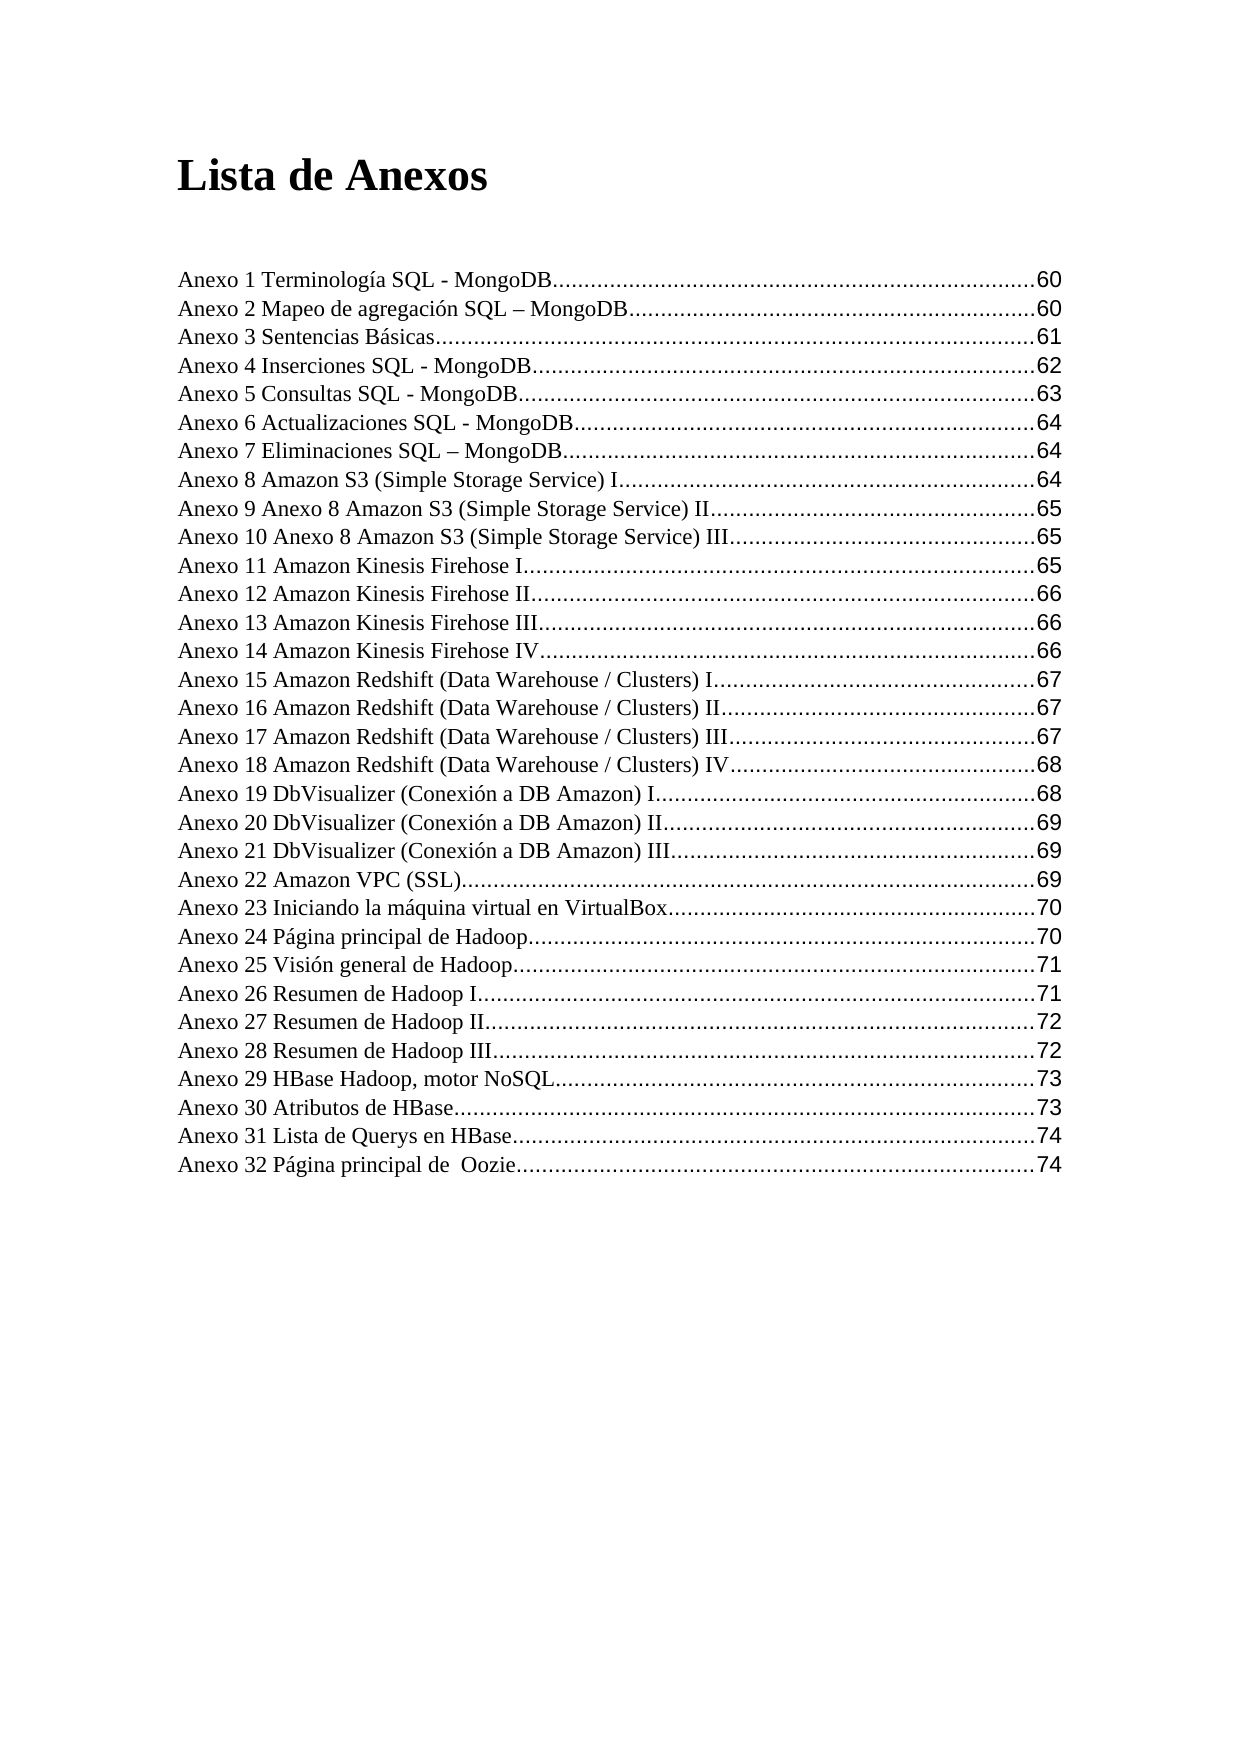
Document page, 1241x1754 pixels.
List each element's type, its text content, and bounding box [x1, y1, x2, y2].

text Anexo 13 Amazon Kinesis Firehose III 66 [177, 609, 1063, 635]
text Anexo 28 Resumen de Hadoop III 72 [177, 1037, 1063, 1063]
text Anexo 4 Inserciones SQL - MongoDB 62 [177, 352, 1063, 378]
text Anexo 7 Eliminaciones SQL – MongoDB 64 [177, 437, 1063, 464]
text Anexo 1 Terminología SQL - MongoDB 60 [177, 266, 1063, 293]
text Anexo 10 Anexo 8 Amazon S3 (Simple Storage Service) III 65 [177, 523, 1063, 549]
text Anexo 12 Amazon Kinesis Firehose II 66 [177, 580, 1063, 607]
text Anexo 16 Amazon Redshift (Data Warehouse / Clusters) II 67 [177, 694, 1063, 721]
text Anexo 18 Amazon Redshift (Data Warehouse / Clusters) IV 68 [177, 751, 1063, 778]
text Anexo 20 DbVisualizer (Conexión a DB Amazon) II 69 [177, 808, 1063, 835]
text Anexo 2 Mapeo de agregación SQL – MongoDB 60 [177, 295, 1063, 321]
text Anexo 31 Lista de Querys en HBase 74 [177, 1122, 1063, 1149]
text Anexo 6 Actualizaciones SQL - MongoDB 64 [177, 409, 1063, 435]
text Anexo 23 Iniciando la máquina virtual en VirtualBox 70 [177, 894, 1063, 921]
text Anexo 15 Amazon Redshift (Data Warehouse / Clusters) I 67 [177, 666, 1063, 692]
text Anexo 11 Amazon Kinesis Firehose I 65 [177, 552, 1063, 578]
text Anexo 32 Página principal de Oozie 74 [177, 1151, 1063, 1177]
text Anexo 25 Visión general de Hadoop 71 [177, 951, 1063, 978]
text Anexo 26 Resumen de Hadoop I 71 [177, 980, 1063, 1006]
text Anexo 17 Amazon Redshift (Data Warehouse / Clusters) III 67 [177, 723, 1063, 749]
text Anexo 27 Resumen de Hadoop II 72 [177, 1008, 1063, 1035]
text Anexo 8 Amazon S3 (Simple Storage Service) I 64 [177, 466, 1063, 492]
text Lista de Anexos [177, 148, 1063, 200]
text Anexo 22 Amazon VPC (SSL) 69 [177, 866, 1063, 892]
text Anexo 24 Página principal de Hadoop 70 [177, 923, 1063, 949]
text Anexo 29 HBase Hadoop, motor NoSQL. 73 [177, 1065, 1063, 1092]
text Anexo 5 Consultas SQL - MongoDB 63 [177, 380, 1063, 407]
text Anexo 9 Anexo 8 Amazon S3 (Simple Storage Service) II 65 [177, 494, 1063, 521]
text Anexo 3 Sentencias Básicas 61 [177, 323, 1063, 350]
text Anexo 21 DbVisualizer (Conexión a DB Amazon) III 69 [177, 837, 1063, 863]
text Anexo 19 DbVisualizer (Conexión a DB Amazon) I 68 [177, 780, 1063, 806]
text Anexo 14 Amazon Kinesis Firehose IV 66 [177, 637, 1063, 664]
text Anexo 30 Atributos de HBase 73 [177, 1094, 1063, 1120]
